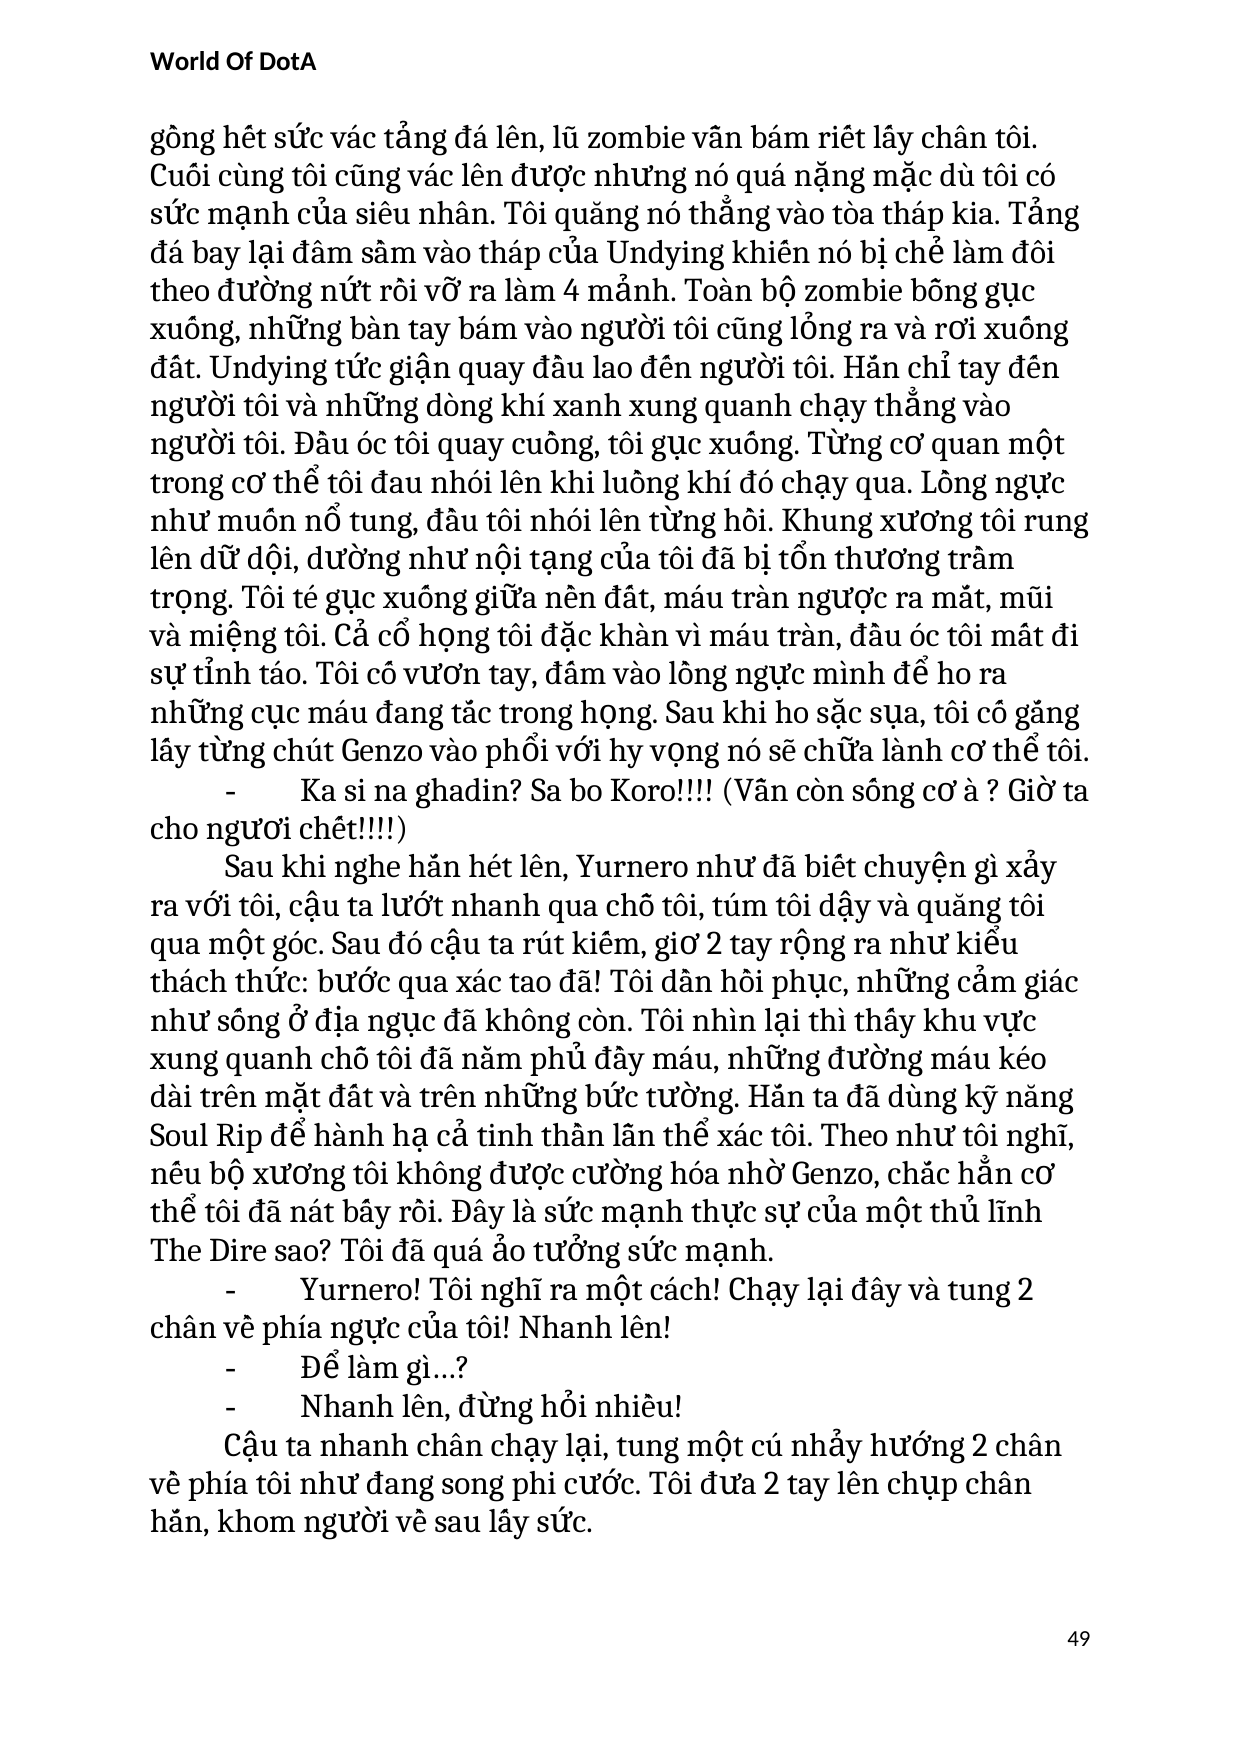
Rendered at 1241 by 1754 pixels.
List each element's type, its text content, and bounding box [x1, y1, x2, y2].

subtitle Yurnero! Tôi nghĩ ra một cách! Chạy lại đây và tung 2 chân về phía ngực của tôi! Nhanh lên! [150, 1269, 1090, 1347]
subtitle Để làm gì…? [150, 1347, 1090, 1387]
subtitle Cậu ta nhanh chân chạy lại, tung một cú nhảy hướng 2 chân về phía tôi như đang song phi cước. Tôi đưa 2 tay lên chụp chân hắn, khom người về sau lấy sức. [150, 1426, 1090, 1541]
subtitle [150, 118, 1090, 770]
subtitle Ka si na ghadin? Sa bo Koro!!!! (Vẫn còn sống cơ à ? Giờ ta cho ngươi chết!!!!) [150, 770, 1090, 848]
subtitle Nhanh lên, đừng hỏi nhiều! [150, 1387, 1090, 1426]
subtitle Sau khi nghe hắn hét lên, Yurnero như đã biết chuyện gì xảy ra với tôi, cậu ta lướt nhanh qua chỗ tôi, túm tôi dậy và quăng tôi qua một góc. Sau đó cậu ta rút kiếm, giơ 2 tay rộng ra như kiểu thách thức: bước qua xác tao đã! Tôi dần hồi phục, những cảm giác như sống ở địa ngục đã không còn. Tôi nhìn lại thì thấy khu vực xung quanh chỗ tôi đã nằm phủ đầy máu, những đường máu kéo dài trên mặt đất và trên những bức tường. Hắn ta đã dùng kỹ năng Soul Rip để hành hạ cả tinh thần lẫn thể xác tôi. Theo như tôi nghĩ, nếu bộ xương tôi không được cường hóa nhờ Genzo, chắc hẳn cơ thể tôi đã nát bấy rồi. Đây là sức mạnh thực sự của một thủ lĩnh The Dire sao? Tôi đã quá ảo tưởng sức mạnh. [150, 848, 1090, 1269]
